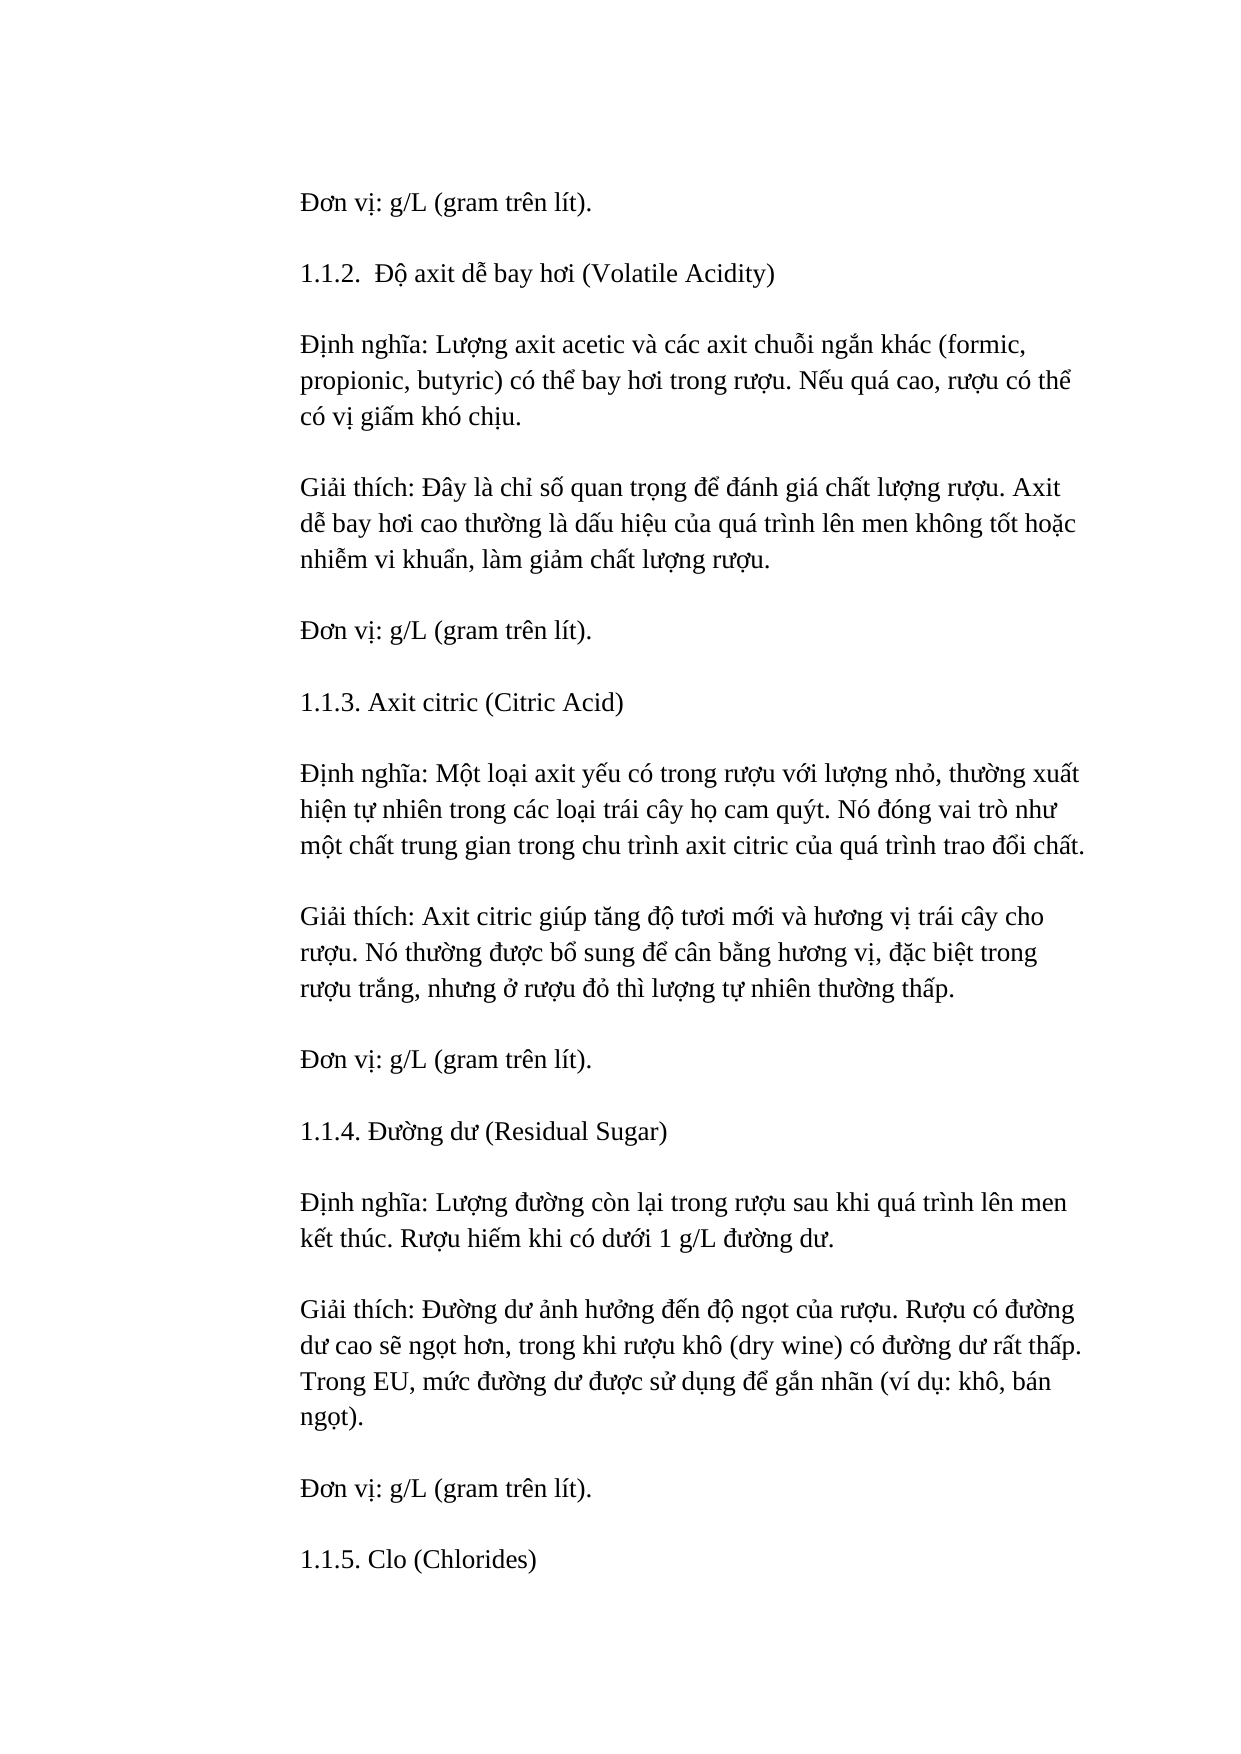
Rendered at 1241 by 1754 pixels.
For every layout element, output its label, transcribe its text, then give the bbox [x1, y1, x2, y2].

text Định nghĩa: Lượng đường còn lại trong rượu sau khi quá trình lên men kết thúc. Rượu hiếm khi có dưới 1 g/L đường dư. [300, 1186, 1090, 1253]
text 1.1.5. Clo (Chlorides) [300, 1543, 1090, 1574]
text Đơn vị: g/L (gram trên lít). [300, 1472, 1090, 1503]
text Định nghĩa: Lượng axit acetic và các axit chuỗi ngắn khác (formic, propionic, butyric) có thể bay hơi trong rượu. Nếu quá cao, rượu có thể có vị giấm khó chịu. [300, 329, 1090, 431]
text Định nghĩa: Một loại axit yếu có trong rượu với lượng nhỏ, thường xuất hiện tự nhiên trong các loại trái cây họ cam quýt. Nó đóng vai trò như một chất trung gian trong chu trình axit citric của quá trình trao đổi chất. [300, 757, 1090, 860]
text 1.1.4. Đường dư (Residual Sugar) [300, 1115, 1090, 1146]
text Giải thích: Axit citric giúp tăng độ tươi mới và hương vị trái cây cho rượu. Nó thường được bổ sung để cân bằng hương vị, đặc biệt trong rượu trắng, nhưng ở rượu đỏ thì lượng tự nhiên thường thấp. [300, 900, 1090, 1003]
text Đơn vị: g/L (gram trên lít). [300, 614, 1090, 646]
text Đơn vị: g/L (gram trên lít). [300, 186, 1090, 217]
text Giải thích: Đường dư ảnh hưởng đến độ ngọt của rượu. Rượu có đường dư cao sẽ ngọt hơn, trong khi rượu khô (dry wine) có đường dư rất thấp. Trong EU, mức đường dư được sử dụng để gắn nhãn (ví dụ: khô, bán ngọt). [300, 1293, 1090, 1432]
text 1.1.2. Độ axit dễ bay hơi (Volatile Acidity) [225, 257, 1090, 288]
text Giải thích: Đây là chỉ số quan trọng để đánh giá chất lượng rượu. Axit dễ bay hơi cao thường là dấu hiệu của quá trình lên men không tốt hoặc nhiễm vi khuẩn, làm giảm chất lượng rượu. [300, 472, 1090, 574]
text Đơn vị: g/L (gram trên lít). [300, 1043, 1090, 1074]
text 1.1.3. Axit citric (Citric Acid) [225, 686, 1090, 717]
